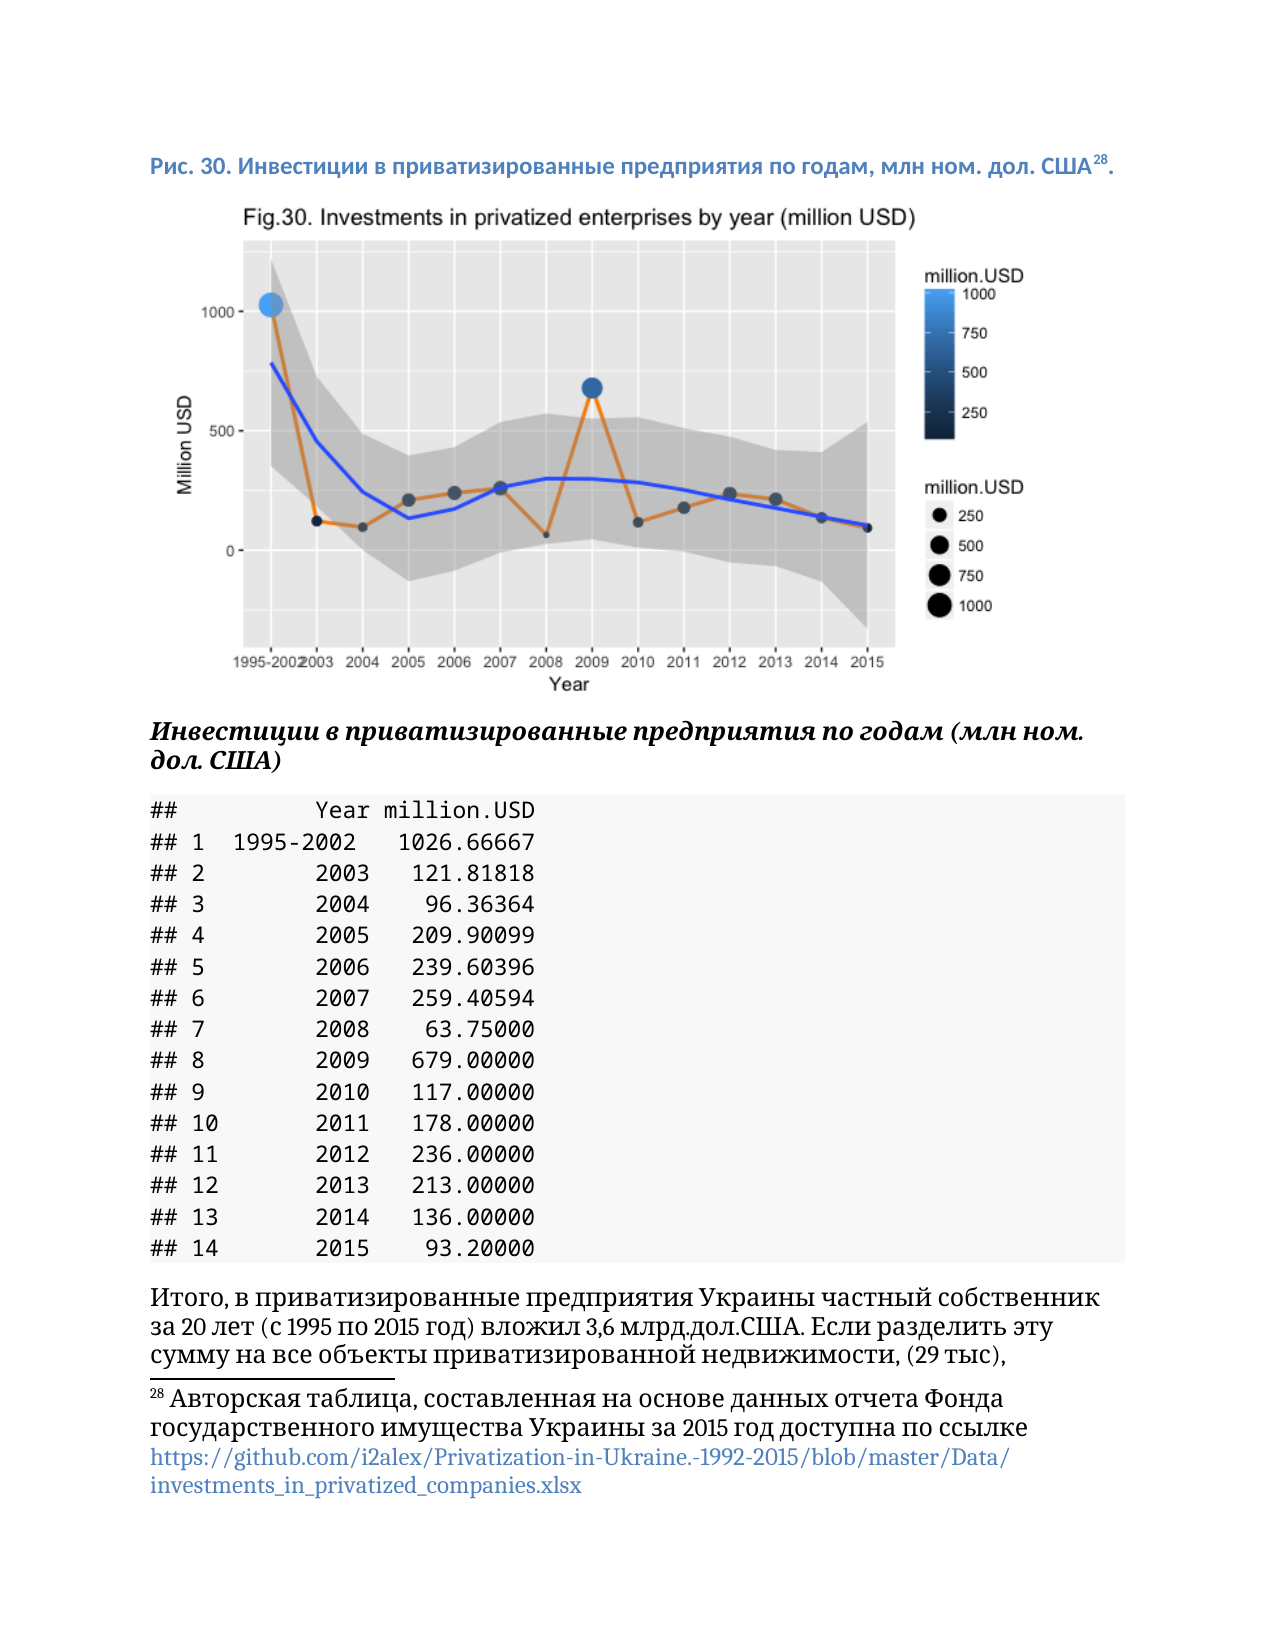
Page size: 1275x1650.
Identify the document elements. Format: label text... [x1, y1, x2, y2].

subtitle Рис. 30. Инвестиции в приватизированные предприятия по годам, млн ном. дол. США. [150, 150, 1125, 181]
picture [168, 199, 1044, 700]
text ## Year million.USD ## 1 1995-2002 1026.66667 ## 2 2003 121.81818 ## 3 2004 96.36364 ## 4 2005 209.90099 ## 5 2006 239.60396 ## 6 2007 259.40594 ## 7 2008 63.75000 ## 8 2009 679.00000 ## 9 2010 117.00000 ## 10 2011 178.00000 ## 11 2012 236.00000 ## 12 2013 213.00000 ## 13 2014 136.00000 ## 14 2015 93.20000 [150, 794, 1125, 1263]
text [150, 1284, 1125, 1370]
text Инвестиции в приватизированные предприятия по годам (млн ном. дол. США) [150, 718, 1125, 776]
